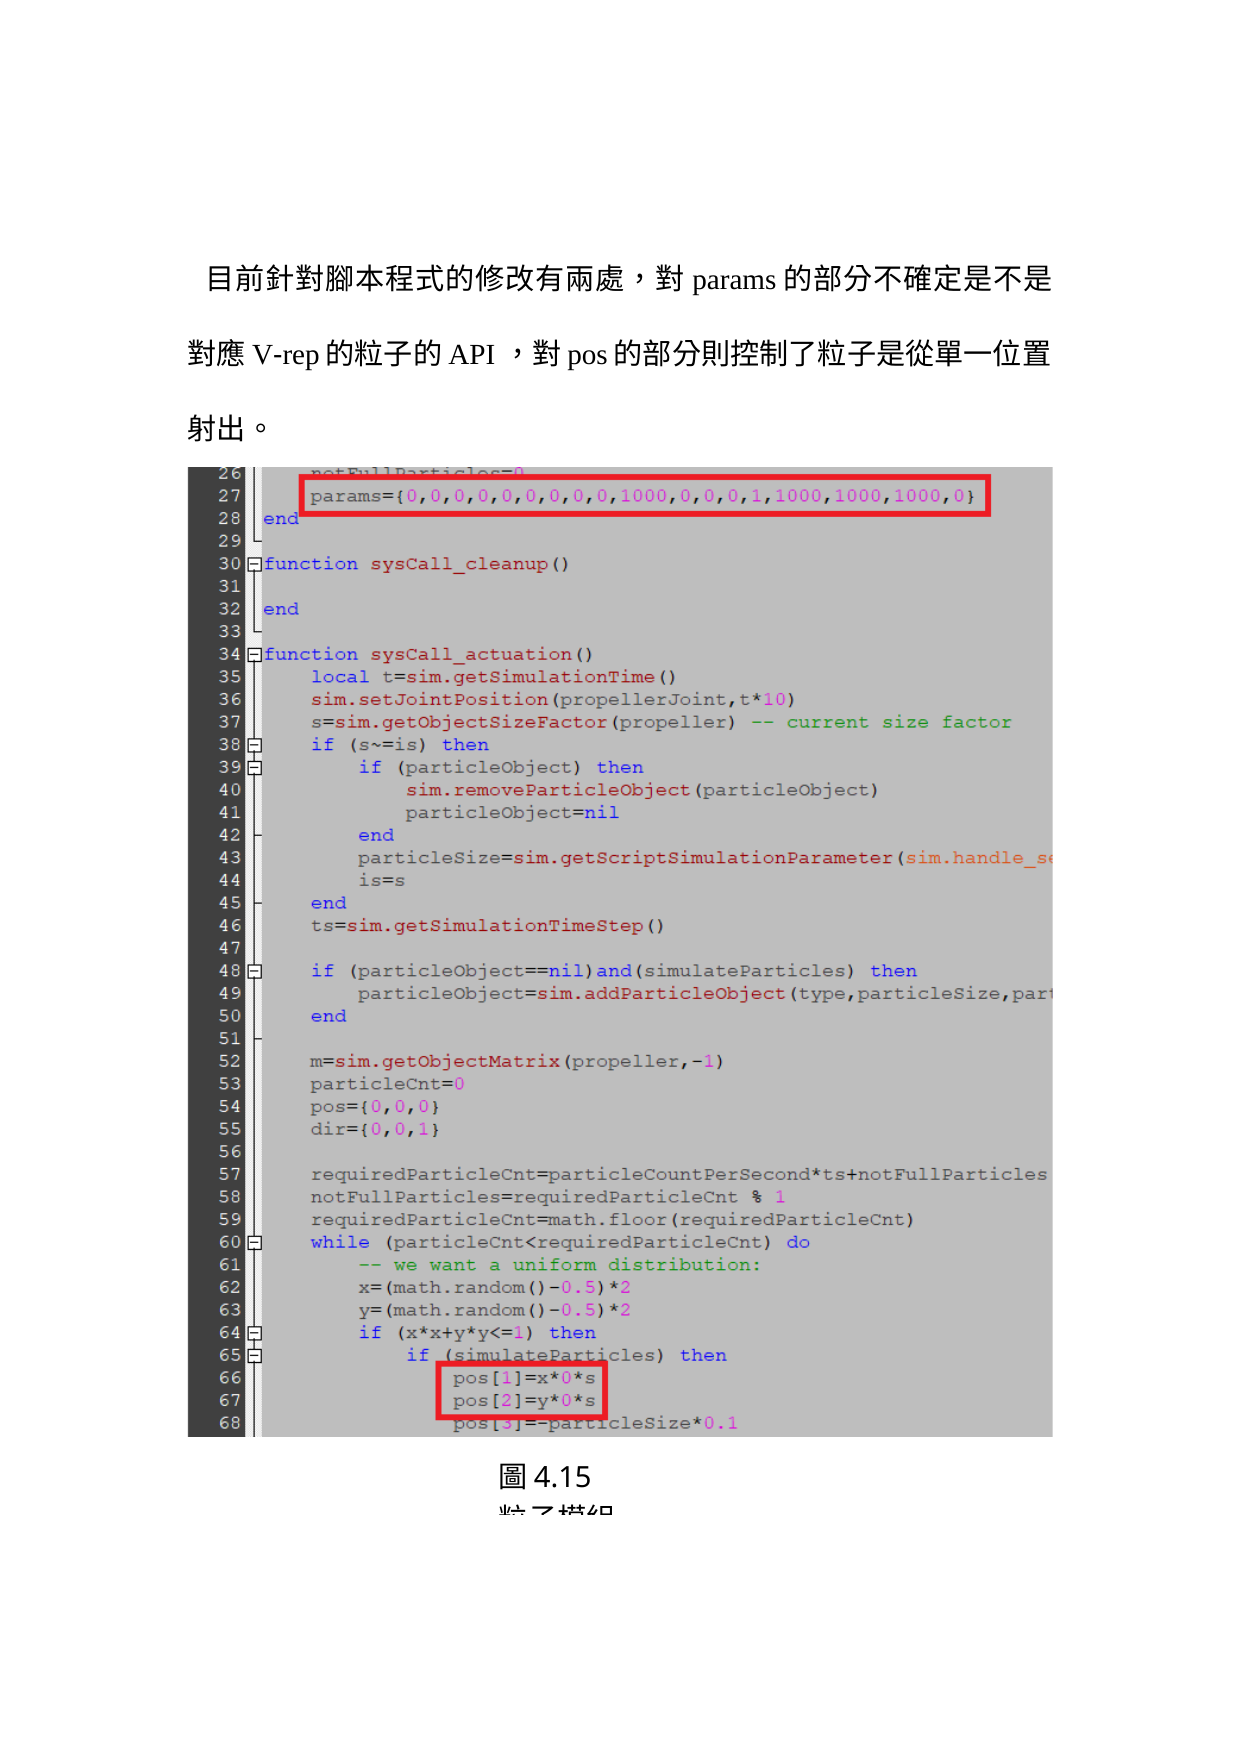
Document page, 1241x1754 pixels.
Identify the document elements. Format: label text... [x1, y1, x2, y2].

picture [187, 467, 1053, 1437]
text 目前針對腳本程式的修改有兩處，對params的部分不確定是不是對應V-rep的粒子的API ，對pos的部分則控制了粒子是從單一位置射出。 [187, 239, 1053, 464]
